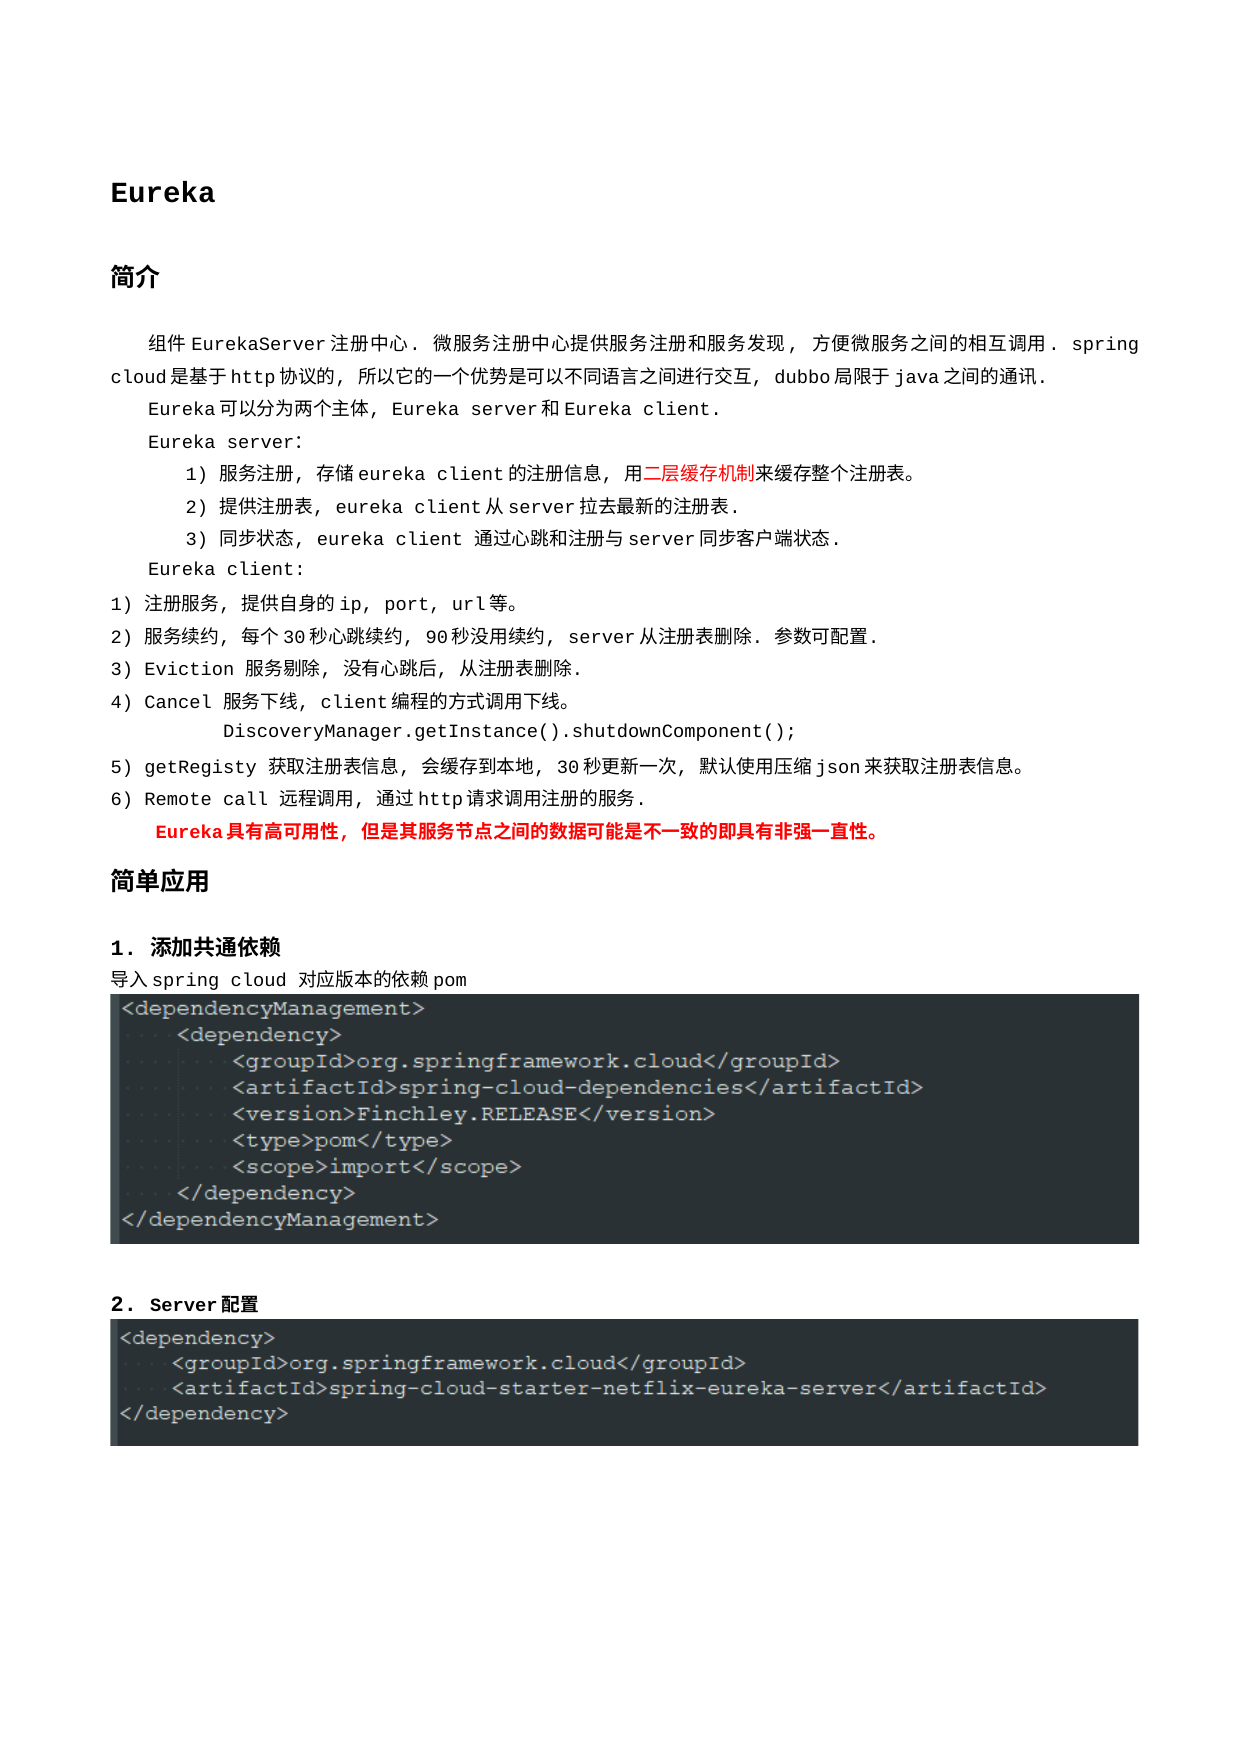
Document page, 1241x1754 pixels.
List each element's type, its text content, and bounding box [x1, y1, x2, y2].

list Eureka client: [110, 554, 1139, 587]
list DiscoveryManager.getInstance().shutdownComponent(); [185, 717, 1139, 749]
subtitle Eureka [110, 162, 1139, 227]
list getRegisty 获取注册表信息, 会缓存到本地, 30秒更新一次, 默认使用压缩json来获取注册表信息。 [110, 749, 1139, 782]
list Remote call 远程调用, 通过http请求调用注册的服务. [110, 782, 1139, 814]
picture [110, 1319, 1139, 1446]
list 注册服务, 提供自身的ip, port, url等。 [110, 587, 1139, 619]
picture [110, 994, 1140, 1244]
subtitle 简单应用 [110, 847, 1139, 912]
text Eureka具有高可用性, 但是其服务节点之间的数据可能是不一致的即具有非强一直性。 [110, 814, 1139, 847]
list 同步状态, eureka client 通过心跳和注册与server同步客户端状态. [110, 522, 1139, 554]
subtitle Server配置 [110, 1287, 1139, 1319]
list 提供注册表, eureka client从server拉去最新的注册表. [110, 489, 1139, 522]
text 导入spring cloud 对应版本的依赖pom [110, 962, 1139, 994]
text Eureka server： [110, 424, 1139, 457]
subtitle 简介 [110, 243, 1139, 308]
list 服务续约, 每个30秒心跳续约, 90秒没用续约, server从注册表删除. 参数可配置. [110, 619, 1139, 652]
subtitle 添加共通依赖 [110, 930, 1139, 962]
text Eureka可以分为两个主体, Eureka server和Eureka client. [110, 392, 1139, 424]
list Cancel 服务下线, client编程的方式调用下线。 [110, 684, 1139, 717]
text 组件EurekaServer注册中心. 微服务注册中心提供服务注册和服务发现, 方便微服务之间的相互调用. spring cloud是基于http协议的, 所以它的一个优势是可以不同语言之间进行交互, dubbo局限于java之间的通讯. [110, 327, 1139, 392]
list 服务注册, 存储eureka client的注册信息, 用二层缓存机制来缓存整个注册表。 [110, 457, 1139, 489]
list Eviction 服务剔除, 没有心跳后, 从注册表删除. [110, 652, 1139, 684]
